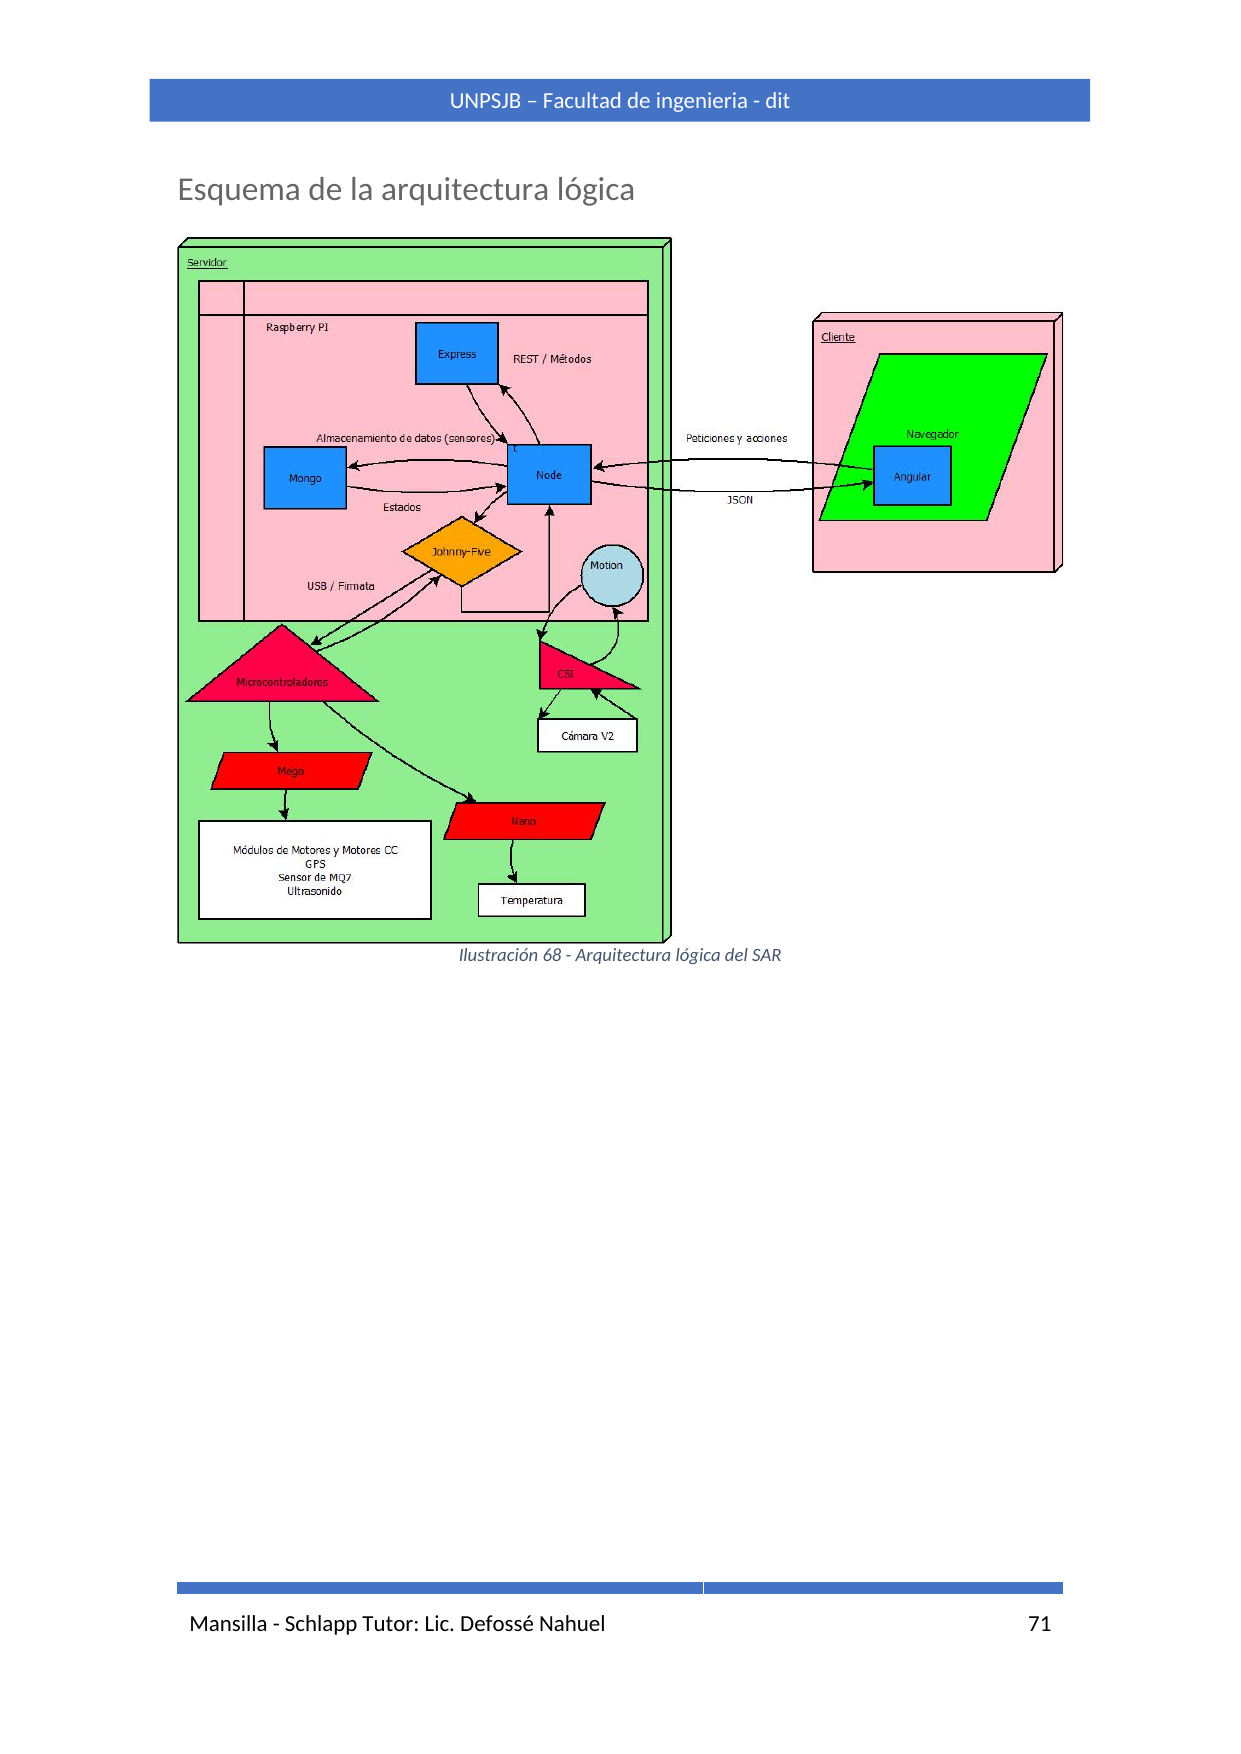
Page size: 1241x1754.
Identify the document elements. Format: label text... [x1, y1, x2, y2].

picture [177, 237, 1064, 944]
subtitle Esquema de la arquitectura lógica [177, 168, 1063, 209]
